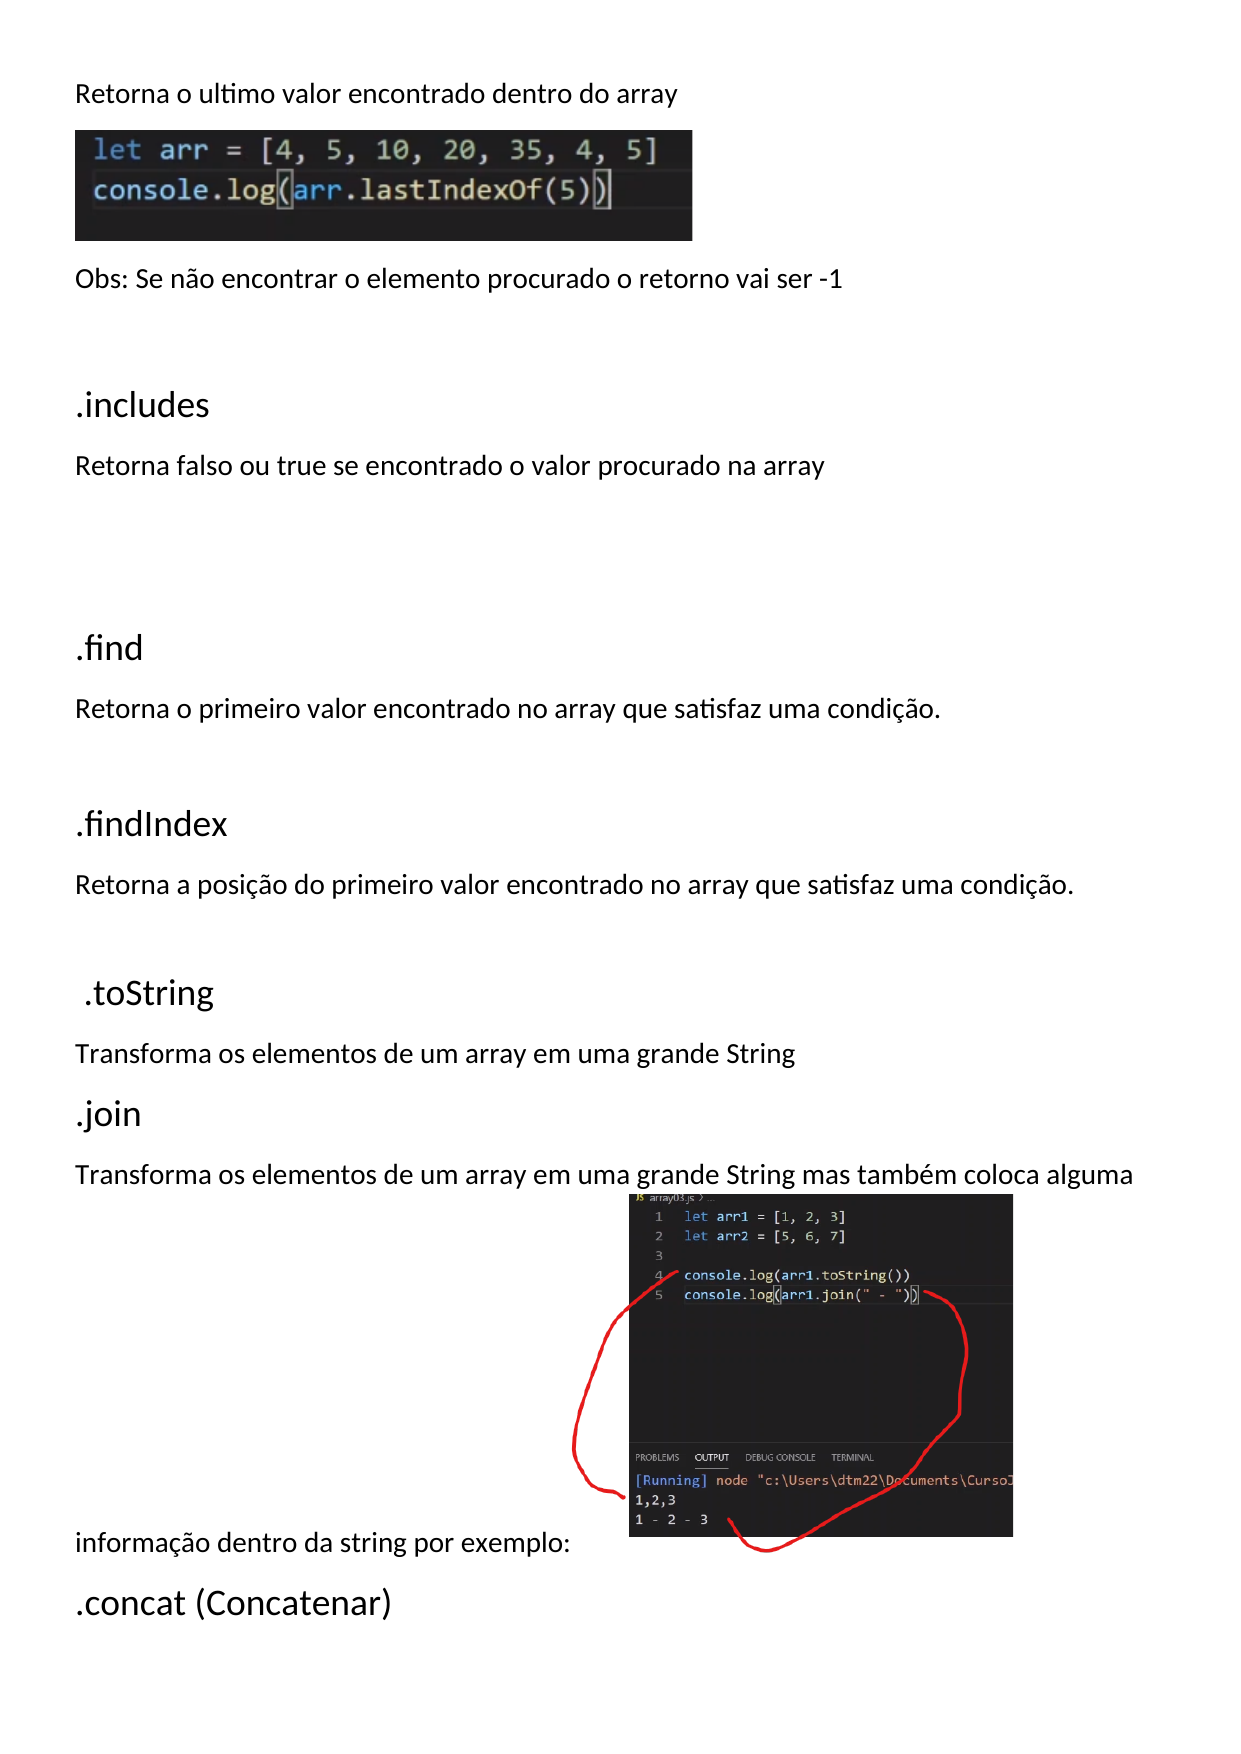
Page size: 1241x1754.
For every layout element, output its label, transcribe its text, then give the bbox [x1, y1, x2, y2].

text Obs: Se não encontrar o elemento procurado o retorno vai ser -1 [75, 260, 1165, 296]
text .join [75, 1090, 1165, 1136]
text Retorna a posição do primeiro valor encontrado no array que satisfaz uma condição. [75, 866, 1165, 902]
text Retorna o primeiro valor encontrado no array que satisfaz uma condição. [75, 690, 1165, 725]
picture [75, 130, 693, 241]
text .findIndex [75, 800, 1165, 846]
text .concat (Concatenar) [75, 1579, 1165, 1625]
text .find [75, 624, 1165, 669]
text .toString [75, 969, 1165, 1014]
text Retorna o ultimo valor encontrado dentro do array [75, 75, 1165, 111]
picture [571, 1194, 1014, 1553]
text Transforma os elementos de um array em uma grande String [75, 1035, 1165, 1071]
text .includes [75, 381, 1165, 427]
text Retorna falso ou true se encontrado o valor procurado na array [75, 447, 1165, 483]
